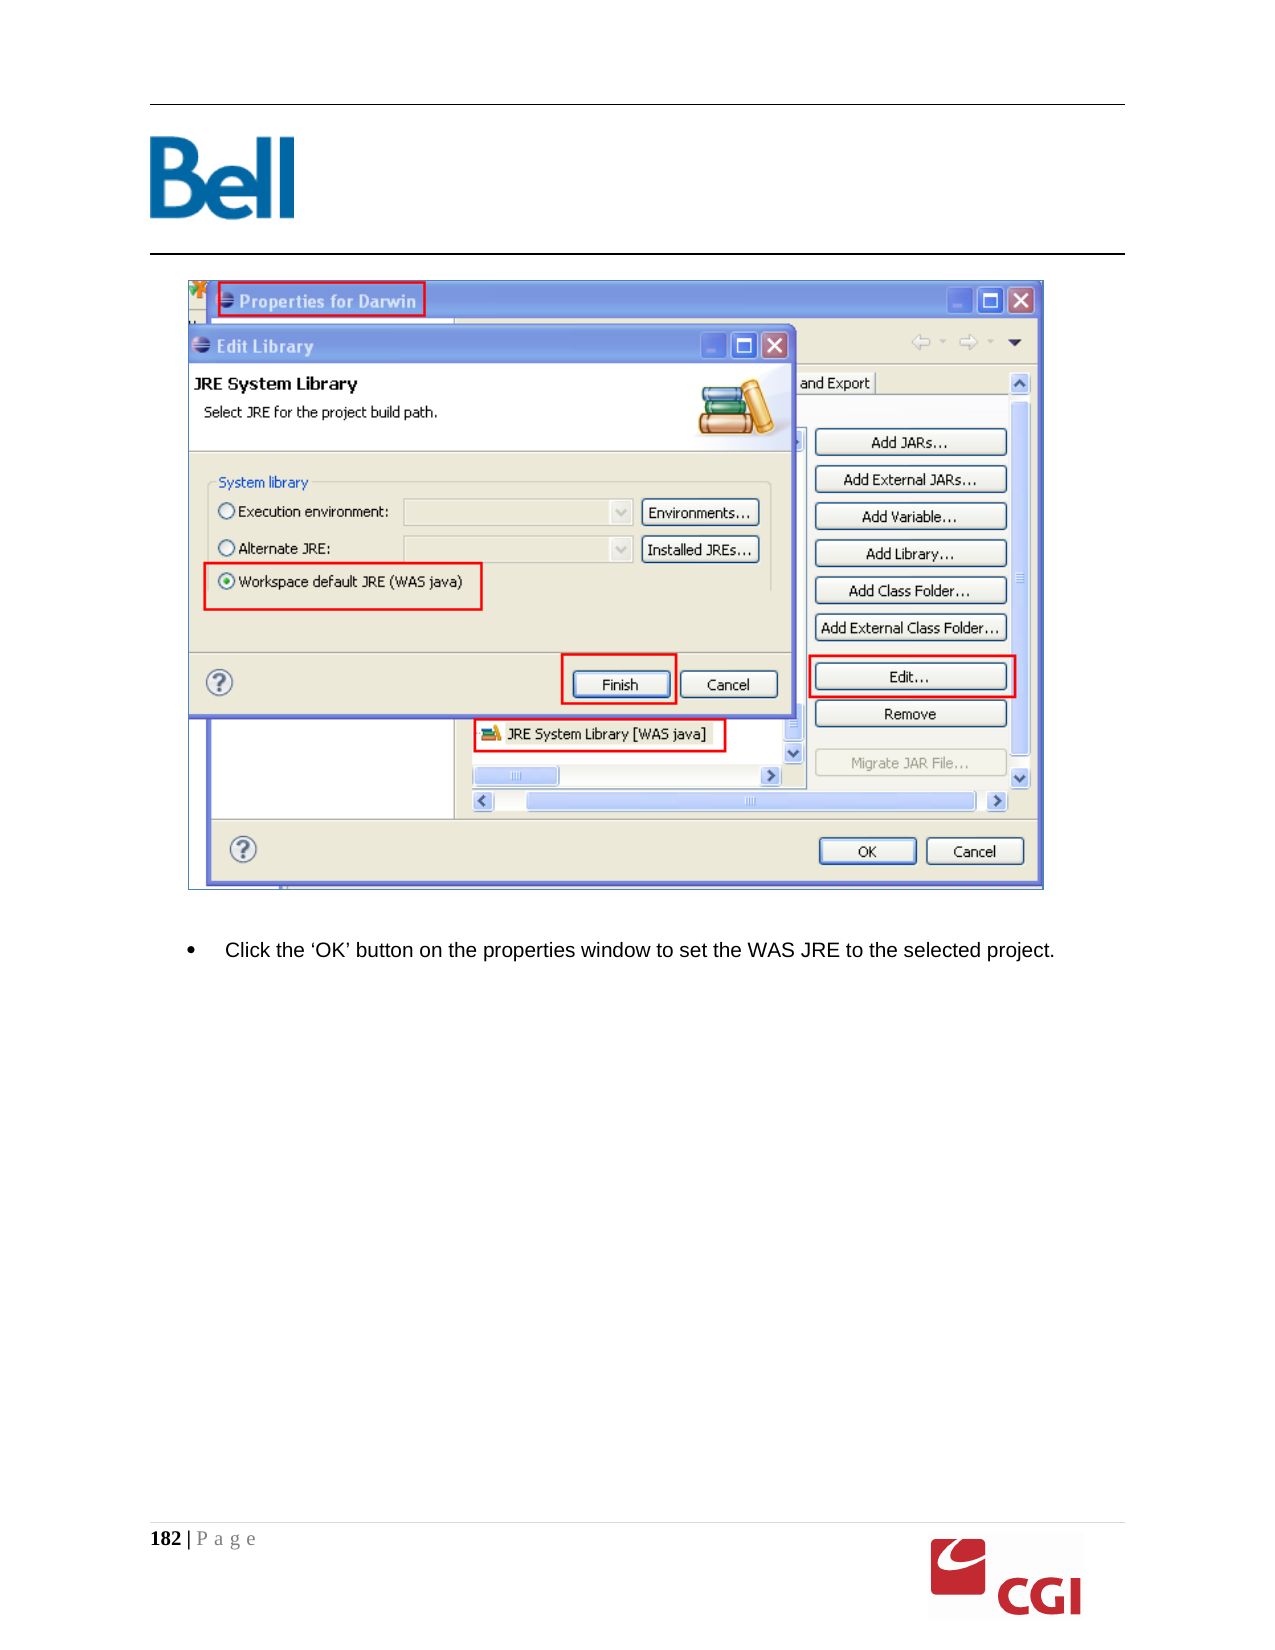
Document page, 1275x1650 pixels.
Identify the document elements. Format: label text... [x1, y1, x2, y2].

picture [189, 281, 1042, 889]
picture [150, 136, 294, 222]
list Click the ‘OK’ button on the properties window to set the WAS JRE to the selected project. [187, 938, 1125, 962]
picture [927, 1533, 1084, 1620]
